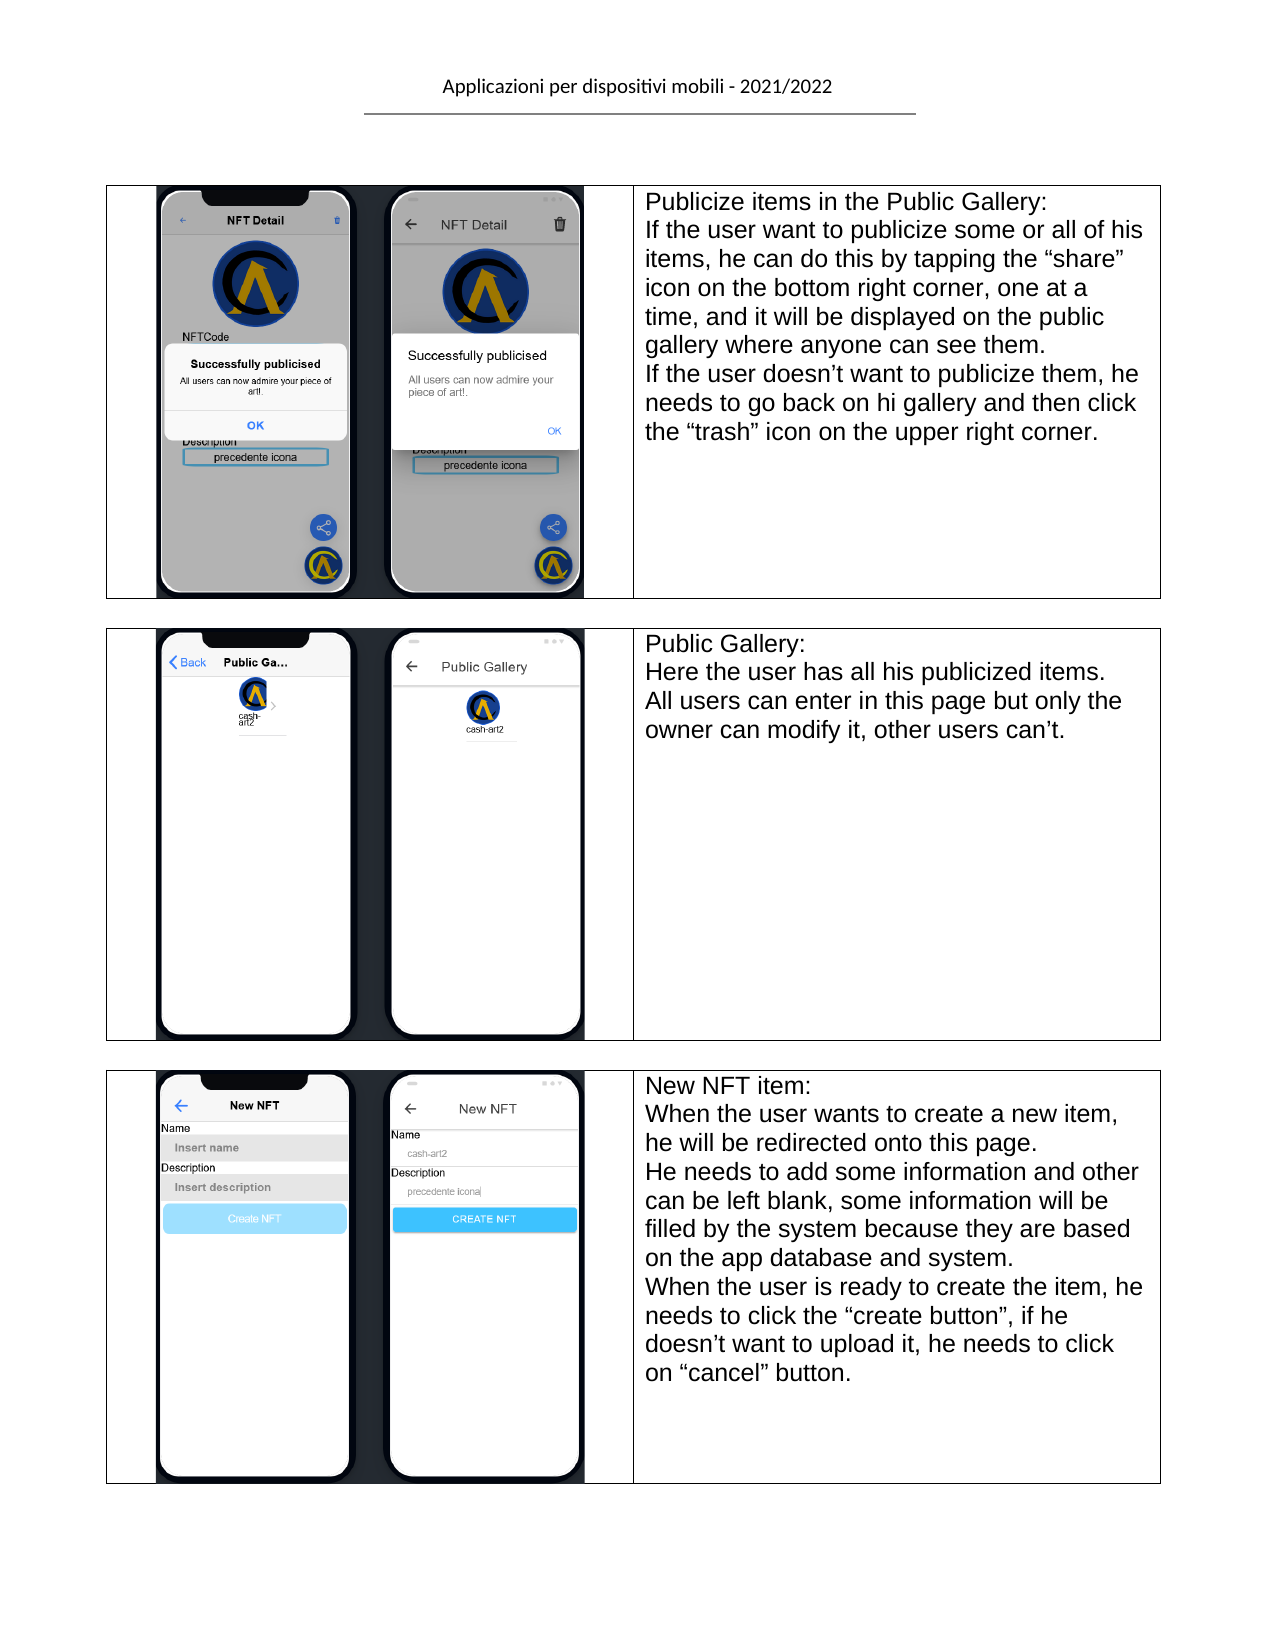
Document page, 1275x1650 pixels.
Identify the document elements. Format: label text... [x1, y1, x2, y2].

table_header [585, 1071, 633, 1483]
table_header Public Gallery: Here the user has all his publicized items. All users can enter in this page but only the owner can modify it, other users can’t. [634, 629, 1160, 1040]
table_header [585, 629, 633, 1040]
picture [156, 186, 584, 598]
table_cell Publicize items in the Public Gallery: If the user want to publicize some or all of his items, he can do this by tapping the “share” icon on the bottom right corner, one at a time, and it will be displayed on the public gallery where anyone can see them. If the user doesn’t want to publicize them, he needs to go back on hi gallery and then click the “trash” icon on the upper right corner. [634, 186, 1160, 598]
table_cell [584, 186, 633, 598]
table_header [107, 1071, 155, 1483]
picture [155, 1070, 585, 1484]
table_cell [107, 186, 156, 598]
picture [155, 628, 585, 1040]
table_header New NFT item: When the user wants to create a new item, he will be redirected onto this page. He needs to add some information and other can be left blank, some information will be filled by the system because they are based on the app database and system. When the user is ready to create the item, he needs to click the “create button”, if he doesn’t want to upload it, he needs to click on “cancel” button. [634, 1071, 1160, 1483]
table_header [107, 629, 155, 1040]
